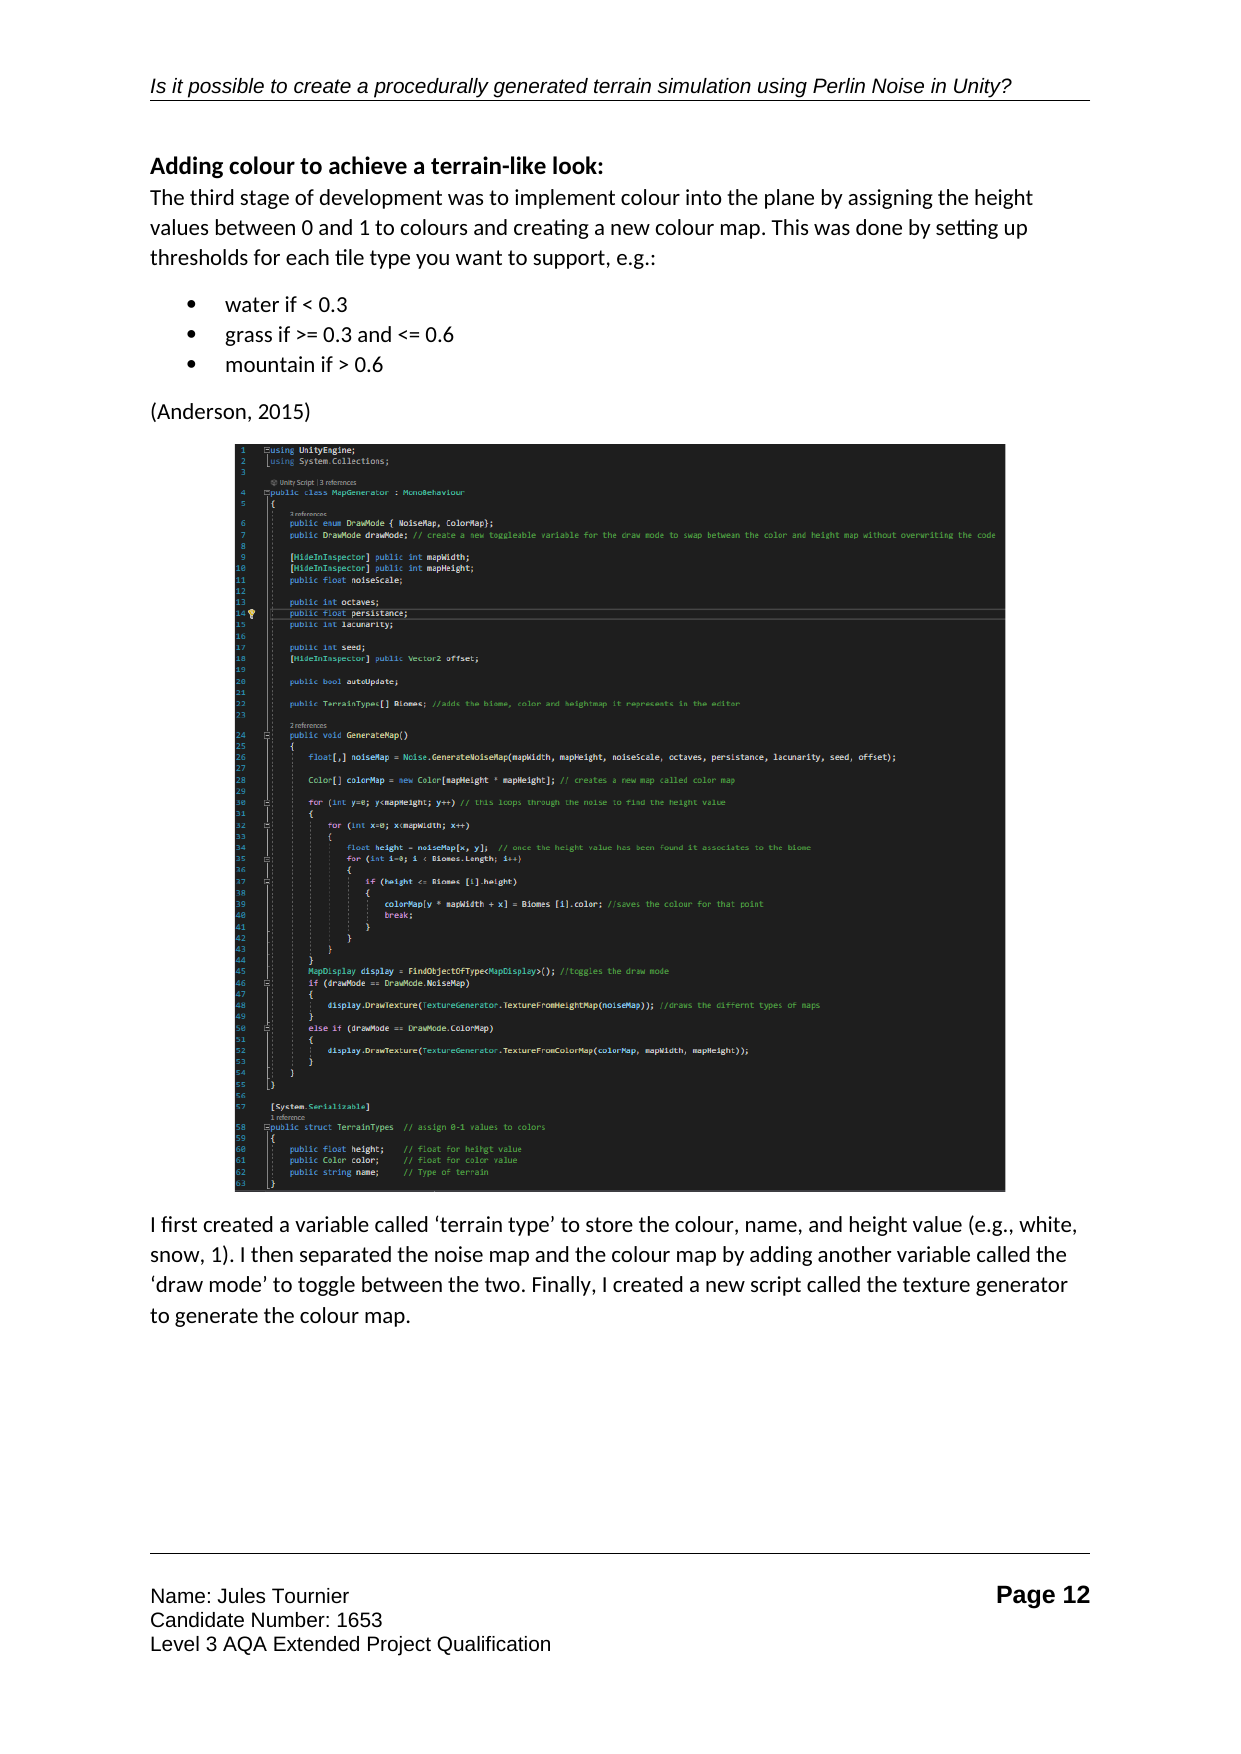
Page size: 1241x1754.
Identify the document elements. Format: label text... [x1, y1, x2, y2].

text I first created a variable called ‘terrain type’ to store the colour, name, and height value (e.g., white, snow, 1). I then separated the noise map and the colour map by adding another variable called the ‘draw mode’ to toggle between the two. Finally, I created a new script called the texture generator to generate the colour map. [150, 1210, 1090, 1329]
text The third stage of development was to implement colour into the plane by assigning the height values between 0 and 1 to colours and creating a new colour map. This was done by setting up thresholds for each tile type you want to support, e.g.: [150, 183, 1090, 271]
picture [234, 444, 1006, 1192]
list water if < 0.3 [187, 290, 1090, 318]
list mountain if > 0.6 [187, 351, 1090, 379]
list grass if >= 0.3 and <= 0.6 [187, 320, 1090, 348]
text Adding colour to achieve a terrain-like look: [150, 150, 1090, 181]
